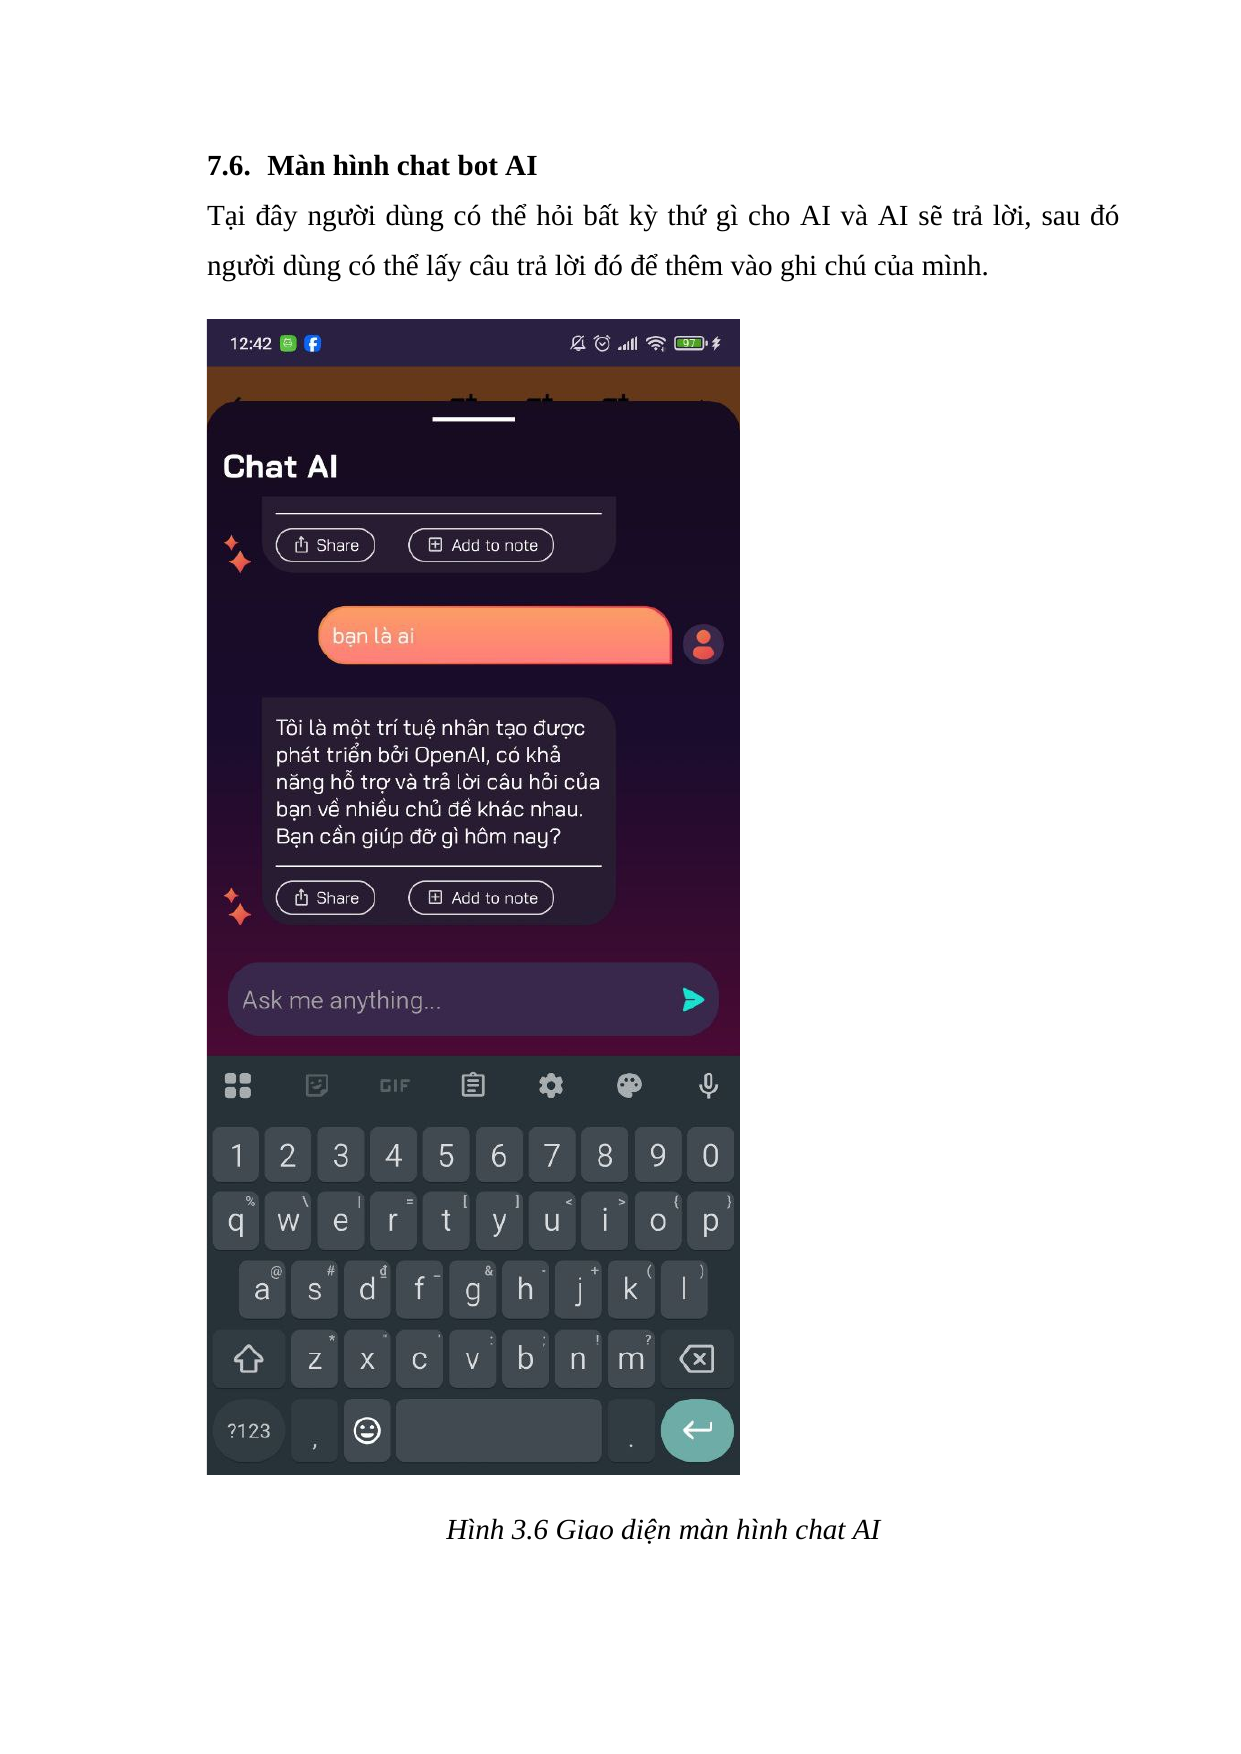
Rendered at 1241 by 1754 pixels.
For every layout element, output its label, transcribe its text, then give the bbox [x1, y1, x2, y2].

text Tại đây người dùng có thể hỏi bất kỳ thứ gì cho AI và AI sẽ trả lời, sau đó người dùng có thể lấy câu trả lời đó để thêm vào ghi chú của mình. [207, 198, 1122, 282]
text Hình 3.6 Giao diện màn hình chat AI [207, 1512, 1122, 1545]
picture [206, 319, 740, 1475]
subtitle Màn hình chat bot AI [207, 148, 1122, 181]
